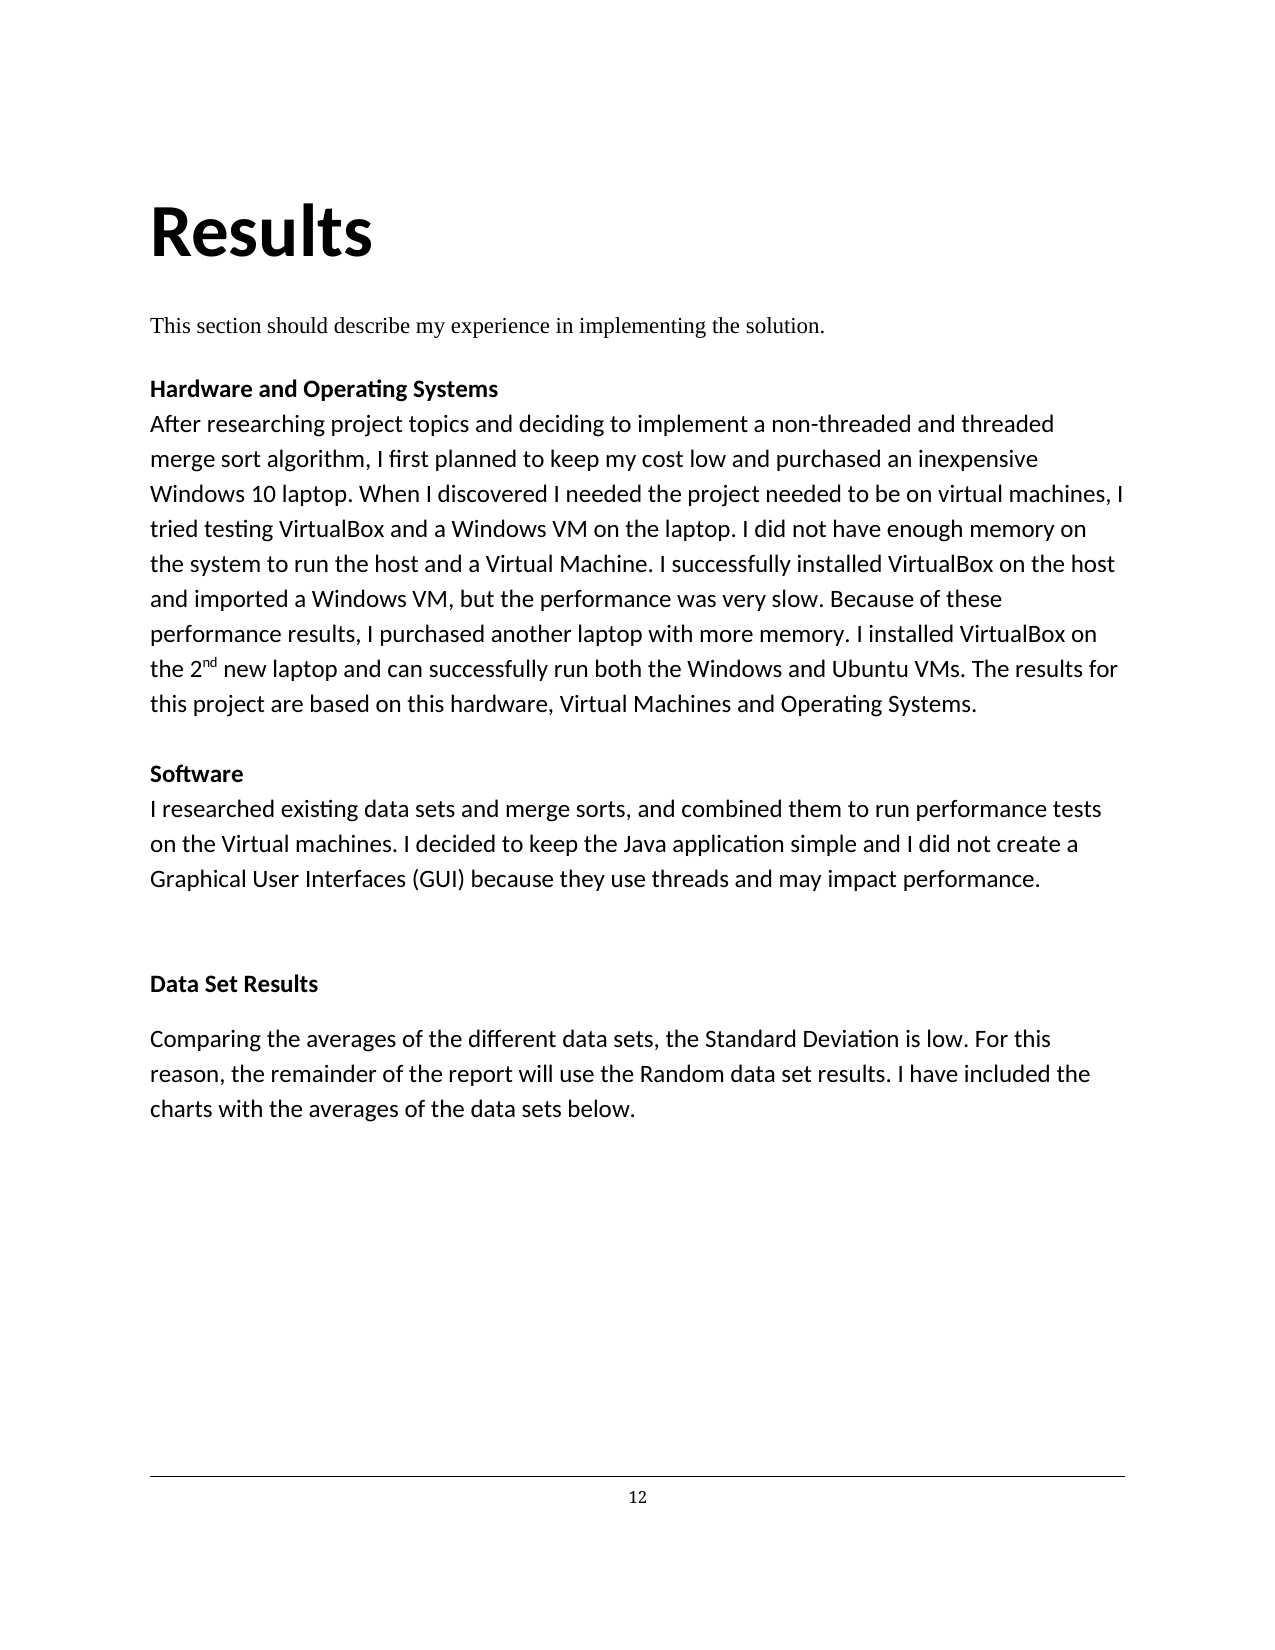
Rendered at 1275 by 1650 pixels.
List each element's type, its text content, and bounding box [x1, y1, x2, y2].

text After researching project topics and deciding to implement a non-threaded and threaded merge sort algorithm, I first planned to keep my cost low and purchased an inexpensive Windows 10 laptop. When I discovered I needed the project needed to be on virtual machines, I tried testing VirtualBox and a Windows VM on the laptop. I did not have enough memory on the system to run the host and a Virtual Machine. I successfully installed VirtualBox on the host and imported a Windows VM, but the performance was very slow. Because of these performance results, I purchased another laptop with more memory. I installed VirtualBox on the 2nd new laptop and can successfully run both the Windows and Ubuntu VMs. The results for this project are based on this hardware, Virtual Machines and Operating Systems. [150, 408, 1125, 718]
text This section should describe my experience in implementing the solution. [150, 312, 1125, 339]
text Hardware and Operating Systems [150, 373, 1125, 403]
subtitle Results [150, 183, 1125, 275]
text I researched existing data sets and merge sorts, and combined them to run performance tests on the Virtual machines. I decided to keep the Java application simple and I did not create a Graphical User Interfaces (GUI) because they use threads and may impact performance. [150, 793, 1125, 893]
text Software [150, 758, 1125, 788]
text Comparing the averages of the different data sets, the Standard Deviation is low. For this reason, the remainder of the report will use the Random data set results. I have included the charts with the averages of the data sets below. [150, 1024, 1125, 1124]
text Data Set Results [150, 968, 1125, 998]
